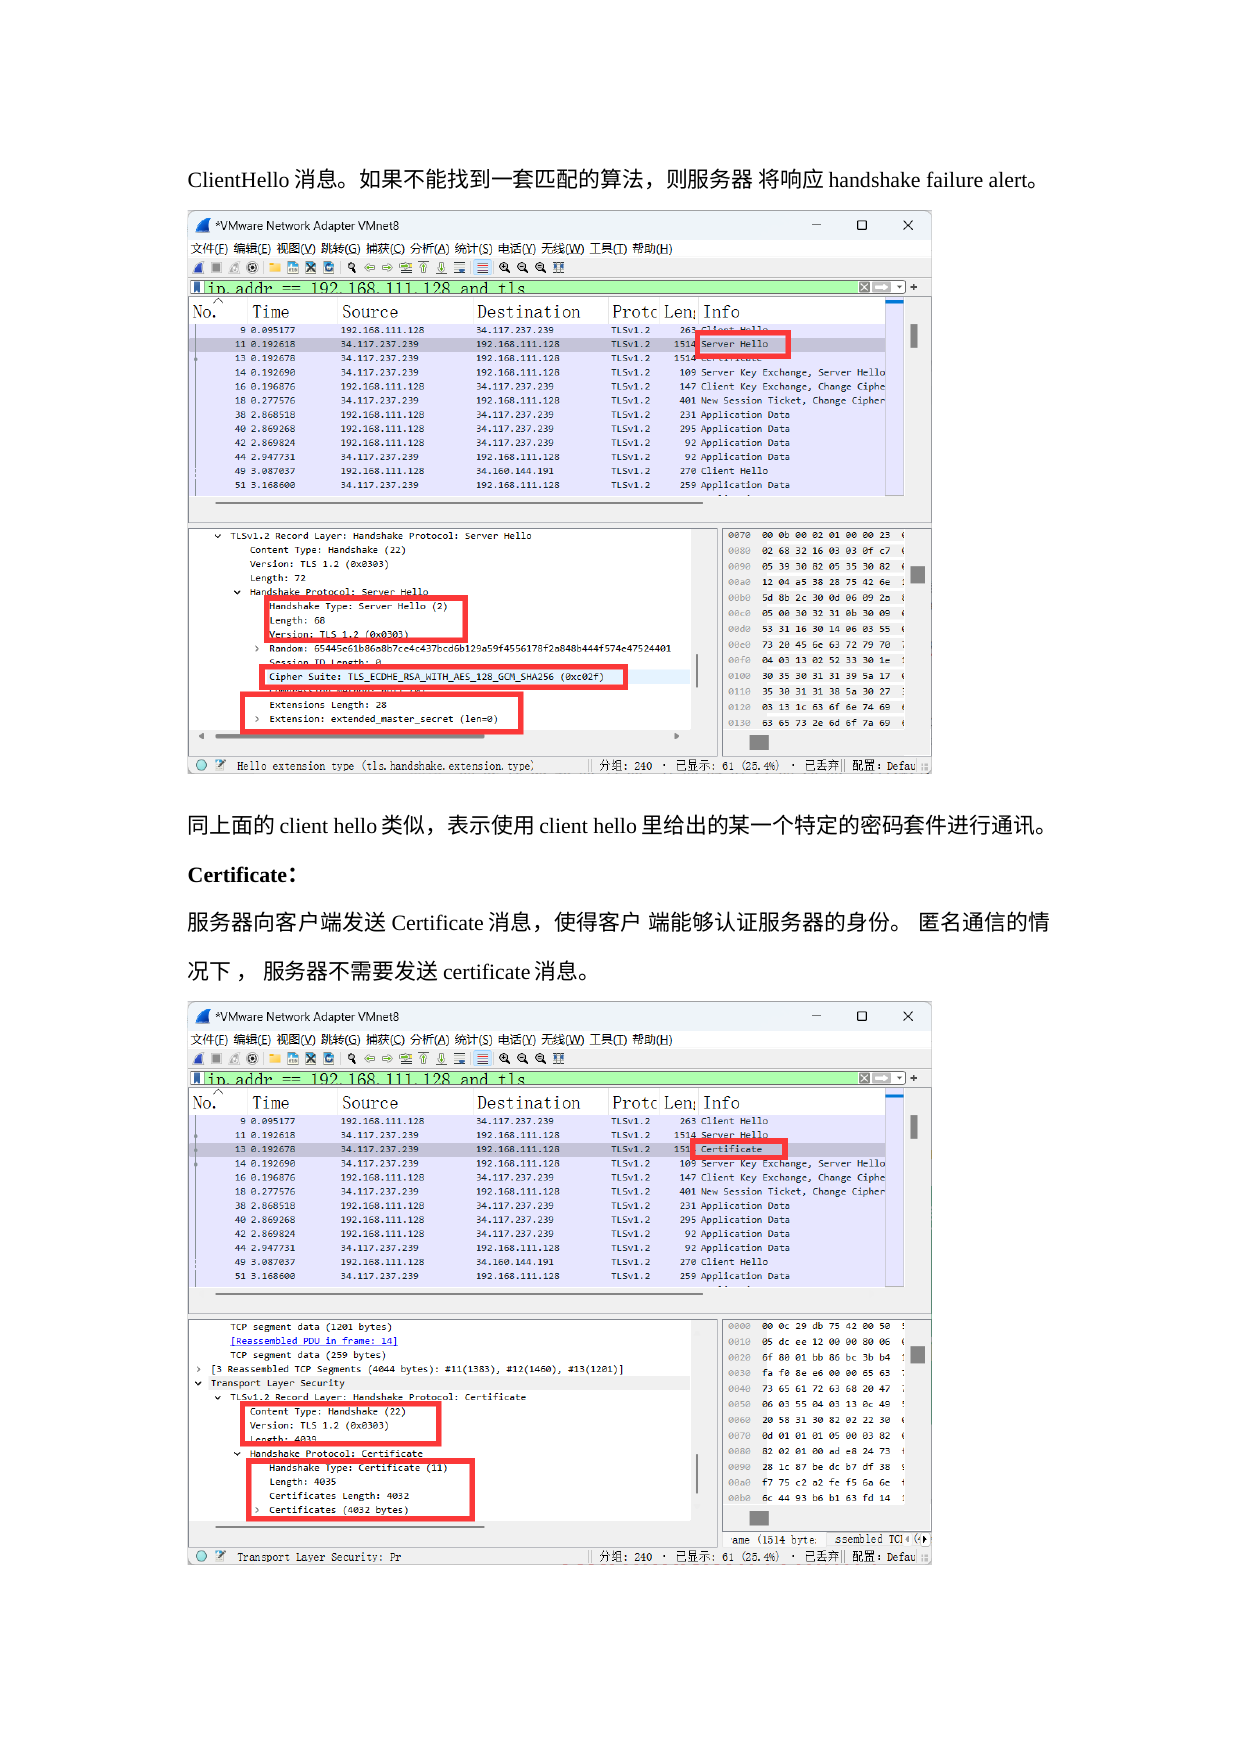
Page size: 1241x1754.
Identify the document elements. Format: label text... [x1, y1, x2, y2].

picture [187, 1001, 932, 1565]
text Certificate： [187, 856, 1053, 889]
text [187, 162, 1053, 194]
text 服务器向客户端发送Certificate消息，使得客户 端能够认证服务器的身份。 匿名通信的情况下 ， 服务器不需要发送 certificate消息。 [187, 904, 1053, 986]
picture [187, 210, 932, 774]
text 同上面的client hello类似，表示使用client hello里给出的某一个特定的密码套件进行通讯。 [187, 808, 1053, 840]
